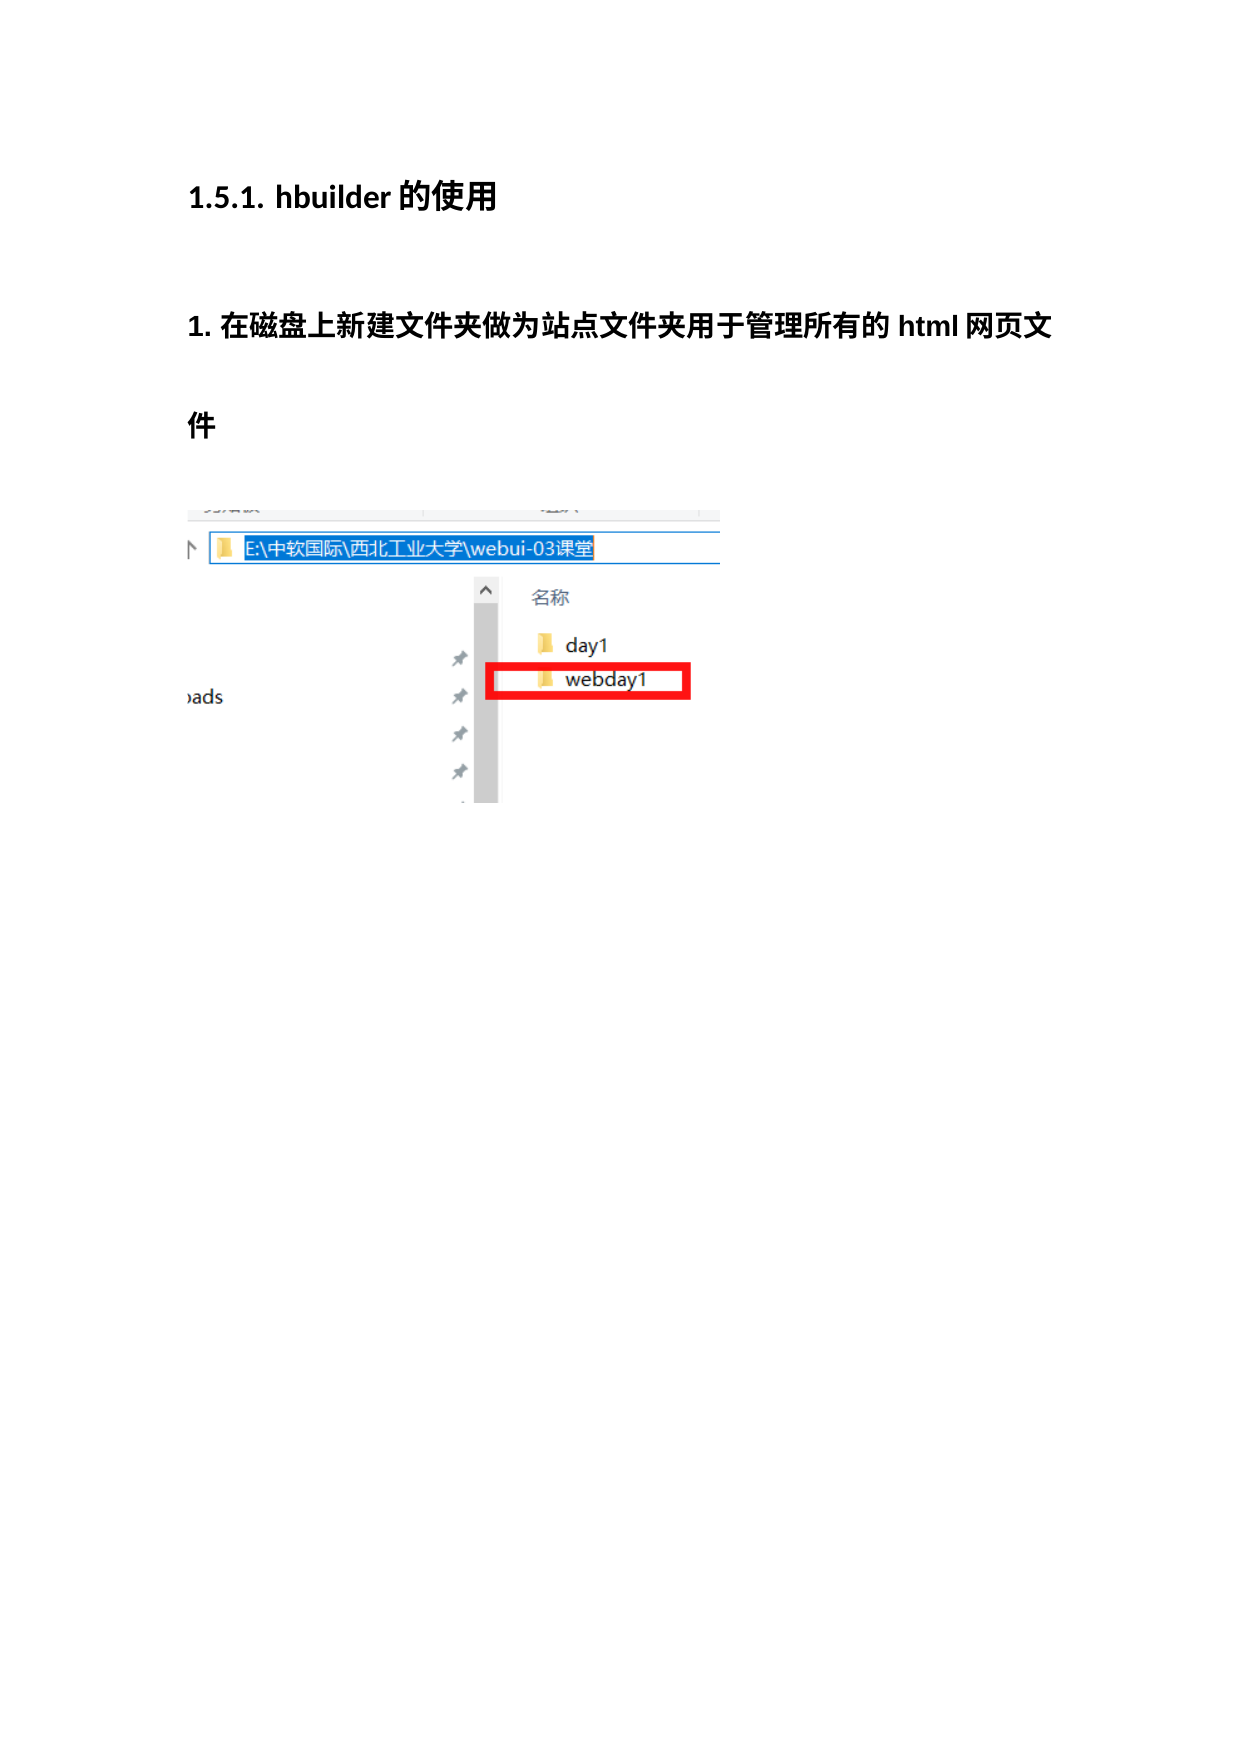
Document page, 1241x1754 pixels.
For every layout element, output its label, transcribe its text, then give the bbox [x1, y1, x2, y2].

subtitle hbuilder的使用 [187, 162, 1053, 227]
subtitle 在磁盘上新建文件夹做为站点文件夹用于管理所有的html网页文件 [187, 291, 1053, 457]
picture [187, 510, 720, 803]
